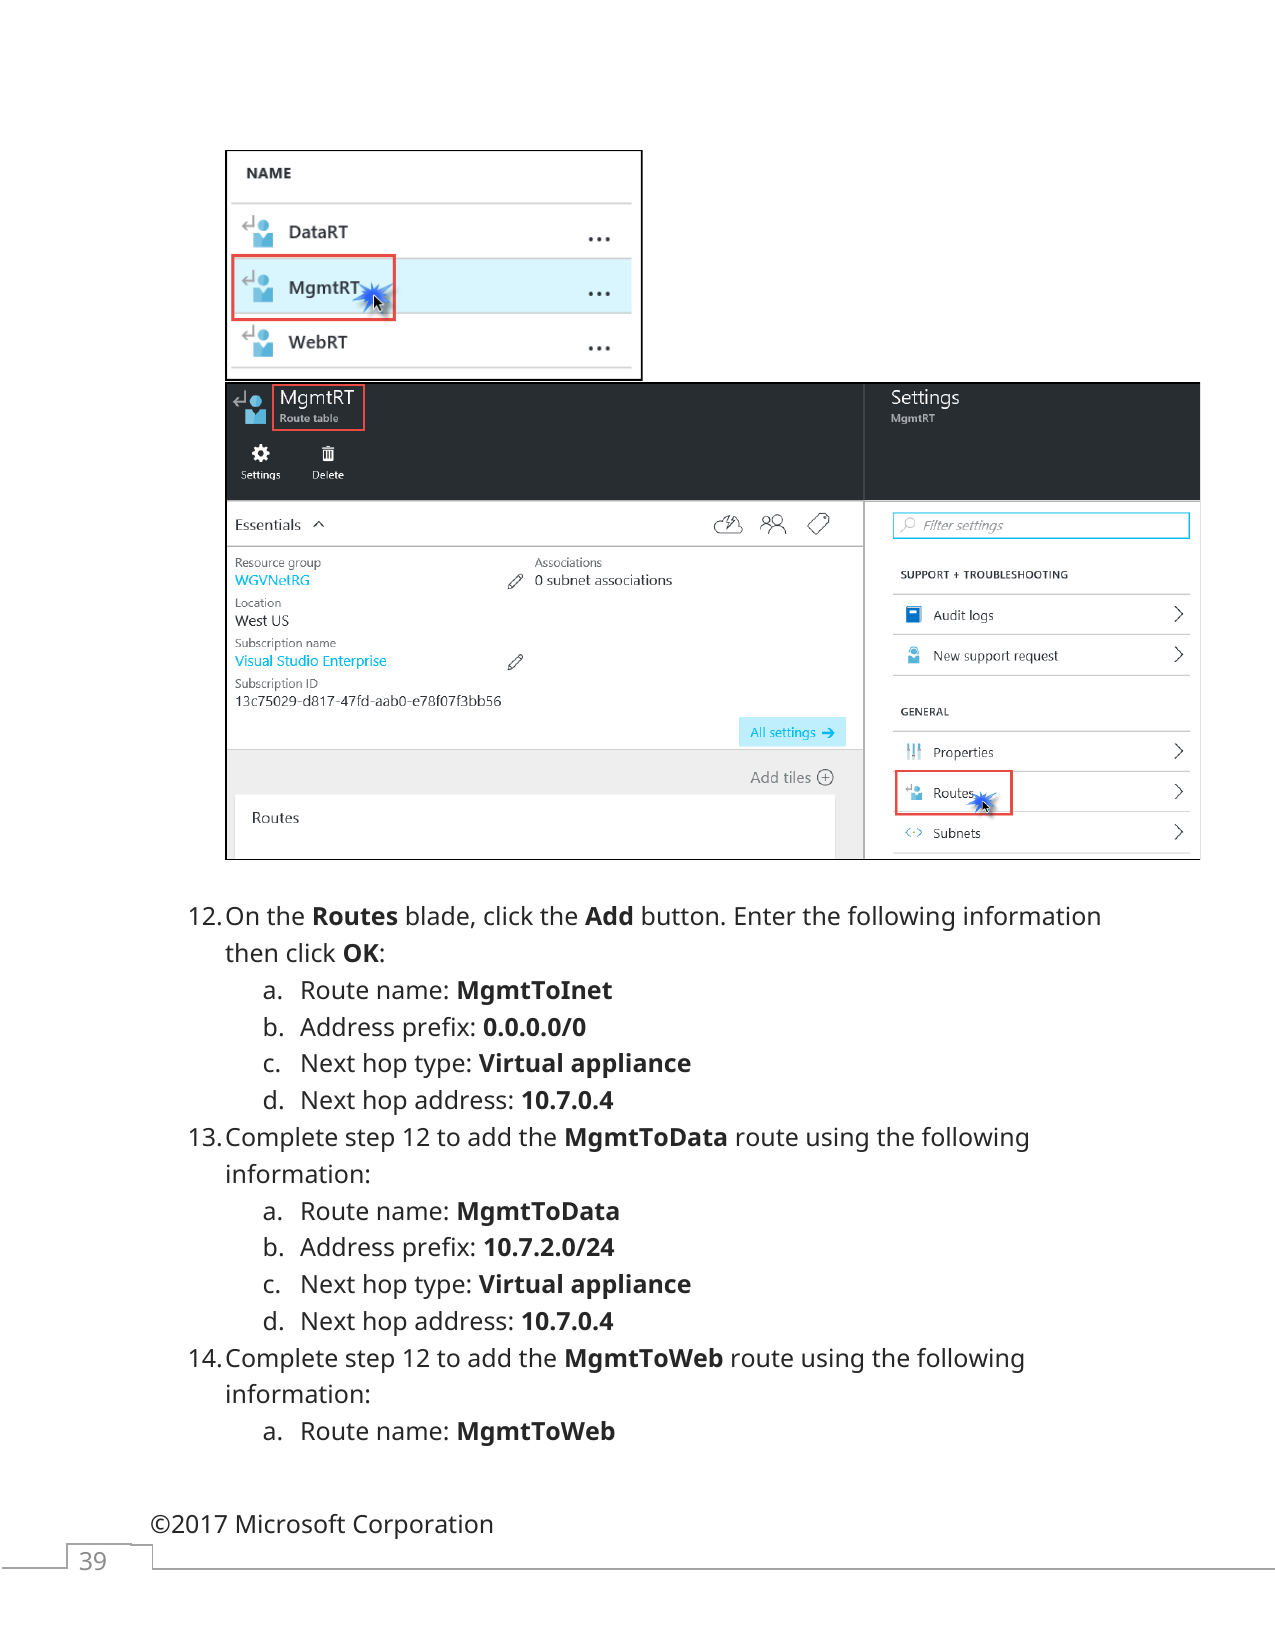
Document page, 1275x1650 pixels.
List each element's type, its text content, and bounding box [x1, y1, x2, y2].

list Next hop type: Virtual appliance [262, 1267, 1125, 1301]
list On the Routes blade, click the Add button. Enter the following information then click OK: [187, 899, 1125, 970]
list Next hop type: Virtual appliance [262, 1046, 1125, 1080]
list Route name: MgmtToWeb [262, 1414, 1125, 1448]
picture [225, 382, 1200, 860]
picture [225, 150, 643, 381]
list Route name: MgmtToData [262, 1193, 1125, 1227]
list Complete step 12 to add the MgmtToData route using the following information: [187, 1120, 1125, 1191]
list Address prefix: 10.7.2.0/24 [262, 1230, 1125, 1264]
list Route name: MgmtToInet [262, 973, 1125, 1007]
list Next hop address: 10.7.0.4 [262, 1083, 1125, 1117]
list Address prefix: 0.0.0.0/0 [262, 1009, 1125, 1043]
list Next hop address: 10.7.0.4 [262, 1303, 1125, 1338]
list Complete step 12 to add the MgmtToWeb route using the following information: [187, 1340, 1125, 1411]
